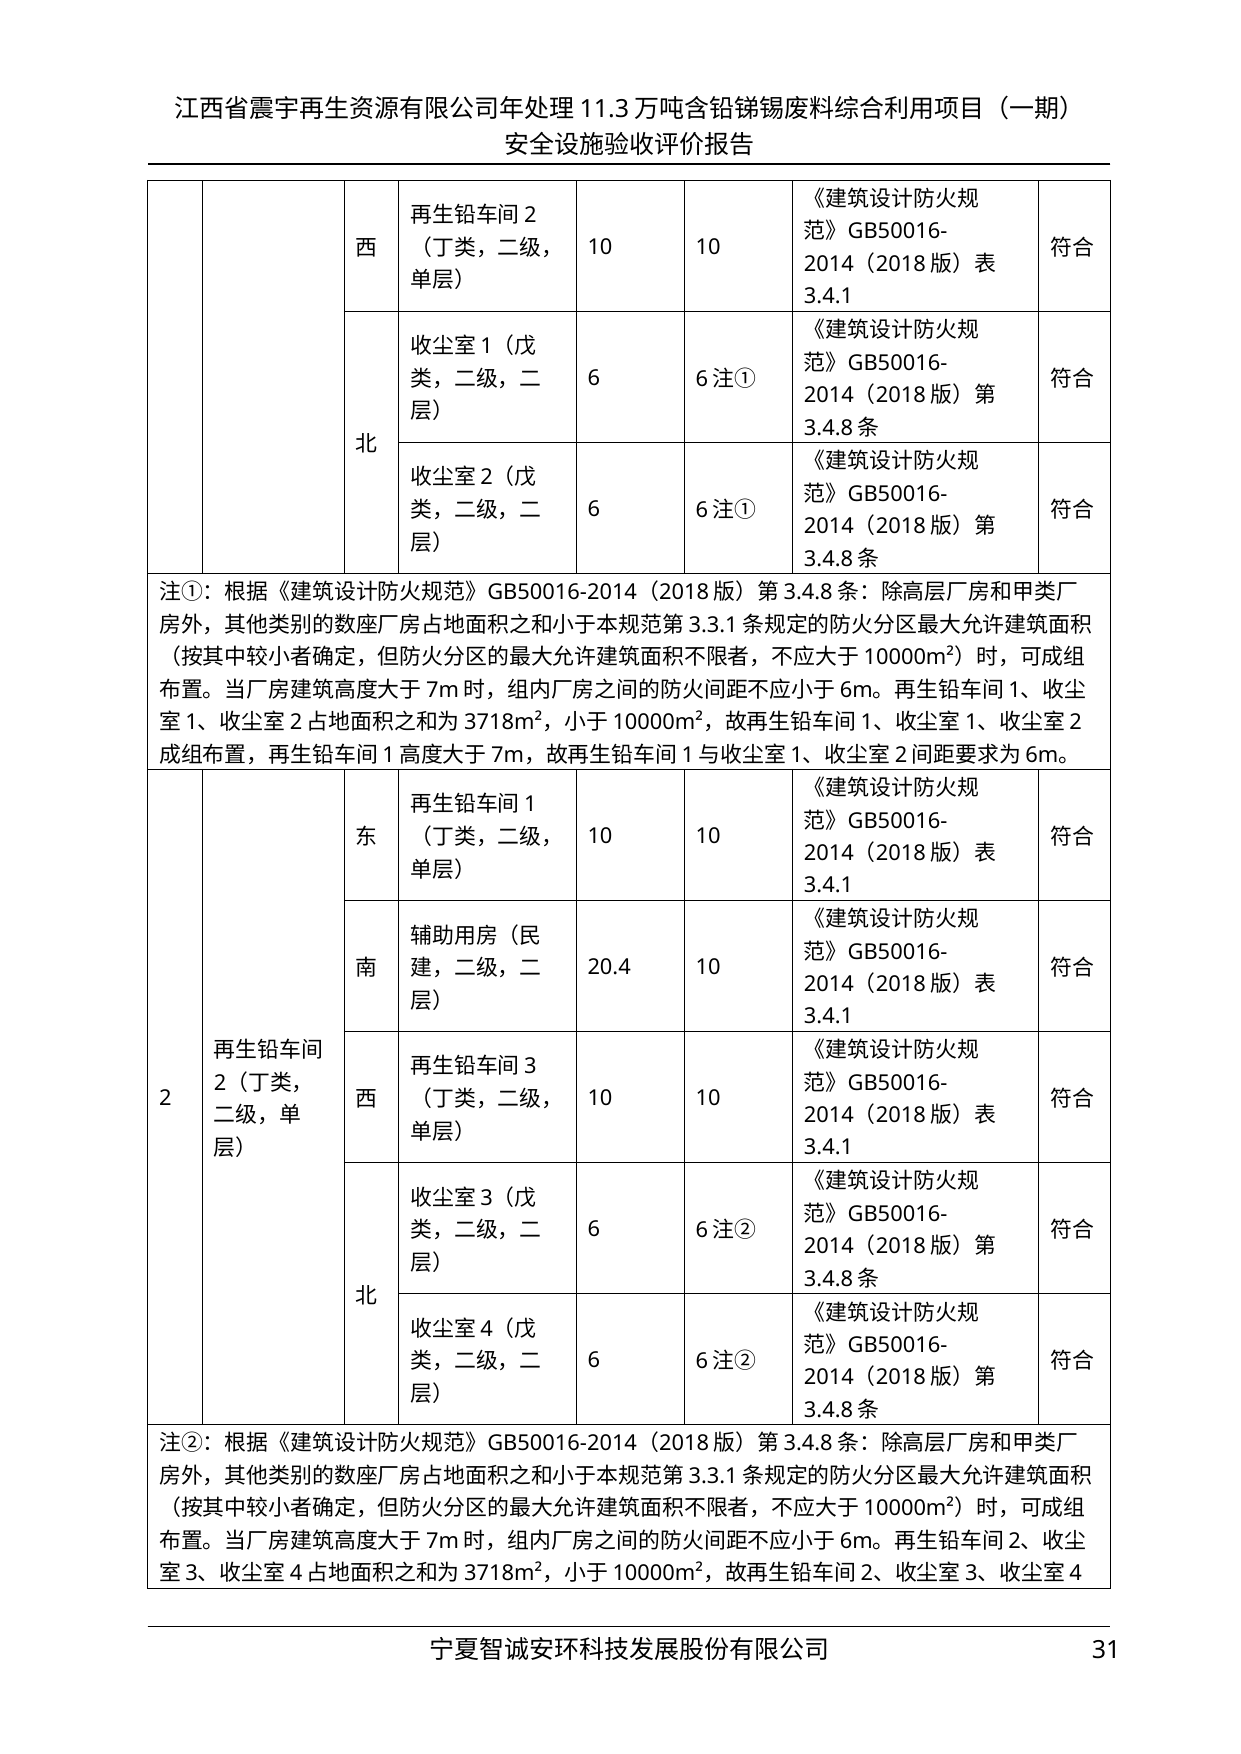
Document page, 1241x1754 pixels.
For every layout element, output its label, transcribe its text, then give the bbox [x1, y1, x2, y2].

table_cell 符合 [1039, 181, 1110, 311]
table_cell 6 [577, 312, 684, 442]
table_cell 《建筑设计防火规范》GB50016-2014（2018版）表3.4.1 [793, 901, 1038, 1031]
table_cell 10 [685, 770, 792, 900]
table_cell 6 [577, 443, 684, 573]
table_cell 《建筑设计防火规范》GB50016-2014（2018版）第3.4.8条 [793, 443, 1038, 573]
table_cell 南 [345, 901, 398, 1031]
table_cell 北 [345, 312, 398, 573]
table_cell 6注② [685, 1294, 792, 1424]
table_cell 辅助用房（民建，二级，二层） [399, 901, 576, 1031]
table_cell 收尘室3（戊类，二级，二层） [399, 1163, 576, 1293]
table_cell 《建筑设计防火规范》GB50016-2014（2018版）第3.4.8条 [793, 1294, 1038, 1424]
table_cell 10 [685, 901, 792, 1031]
table_cell 10 [577, 1032, 684, 1162]
table_cell 北 [345, 1163, 398, 1424]
table_cell 符合 [1039, 1163, 1110, 1293]
table_cell 符合 [1039, 901, 1110, 1031]
table_cell 注①：根据《建筑设计防火规范》GB50016-2014（2018版）第3.4.8条：除高层厂房和甲类厂房外，其他类别的数座厂房占地面积之和小于本规范第3.3.1条规定的防火分区最大允许建筑面积（按其中较小者确定，但防火分区的最大允许建筑面积不限者，不应大于10000m²）时，可成组布置。当厂房建筑高度大于7m时，组内厂房之间的防火间距不应小于6m。再生铅车间1、收尘室1、收尘室2占地面积之和为3718m²，小于10000m²，故再生铅车间1、收尘室1、收尘室2成组布置，再生铅车间1高度大于7m，故再生铅车间1与收尘室1、收尘室2间距要求为6m。 [148, 574, 1110, 769]
table_cell 符合 [1039, 770, 1110, 900]
table_cell 10 [577, 770, 684, 900]
table_cell 再生铅车间3（丁类，二级，单层） [399, 1032, 576, 1162]
table_cell 收尘室2（戊类，二级，二层） [399, 443, 576, 573]
table_cell 再生铅车间2（丁类，二级，单层） [203, 770, 344, 1424]
table_cell 6注① [685, 312, 792, 442]
table_cell 收尘室4（戊类，二级，二层） [399, 1294, 576, 1424]
table_cell 收尘室1（戊类，二级，二层） [399, 312, 576, 442]
table_cell 《建筑设计防火规范》GB50016-2014（2018版）第3.4.8条 [793, 312, 1038, 442]
table_cell 2 [148, 770, 202, 1424]
table_cell 符合 [1039, 1032, 1110, 1162]
table_cell 西 [345, 181, 398, 311]
table_cell 20.4 [577, 901, 684, 1031]
table_cell 10 [577, 181, 684, 311]
table_cell 《建筑设计防火规范》GB50016-2014（2018版）表3.4.1 [793, 770, 1038, 900]
table_cell 西 [345, 1032, 398, 1162]
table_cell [793, 181, 1038, 311]
table_cell 6 [577, 1294, 684, 1424]
table_cell 符合 [1039, 312, 1110, 442]
table_cell 10 [685, 181, 792, 311]
table_cell 《建筑设计防火规范》GB50016-2014（2018版）表3.4.1 [793, 1032, 1038, 1162]
table_cell 10 [685, 1032, 792, 1162]
table_cell 东 [345, 770, 398, 900]
table_cell 《建筑设计防火规范》GB50016-2014（2018版）第3.4.8条 [793, 1163, 1038, 1293]
table_cell 6注② [685, 1163, 792, 1293]
table_cell 符合 [1039, 1294, 1110, 1424]
table_cell 再生铅车间2（丁类，二级，单层） [399, 181, 576, 311]
table_cell 符合 [1039, 443, 1110, 573]
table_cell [148, 1425, 1110, 1588]
table_cell 再生铅车间1（丁类，二级，单层） [399, 770, 576, 900]
table_cell 6 [577, 1163, 684, 1293]
table_cell 6注① [685, 443, 792, 573]
